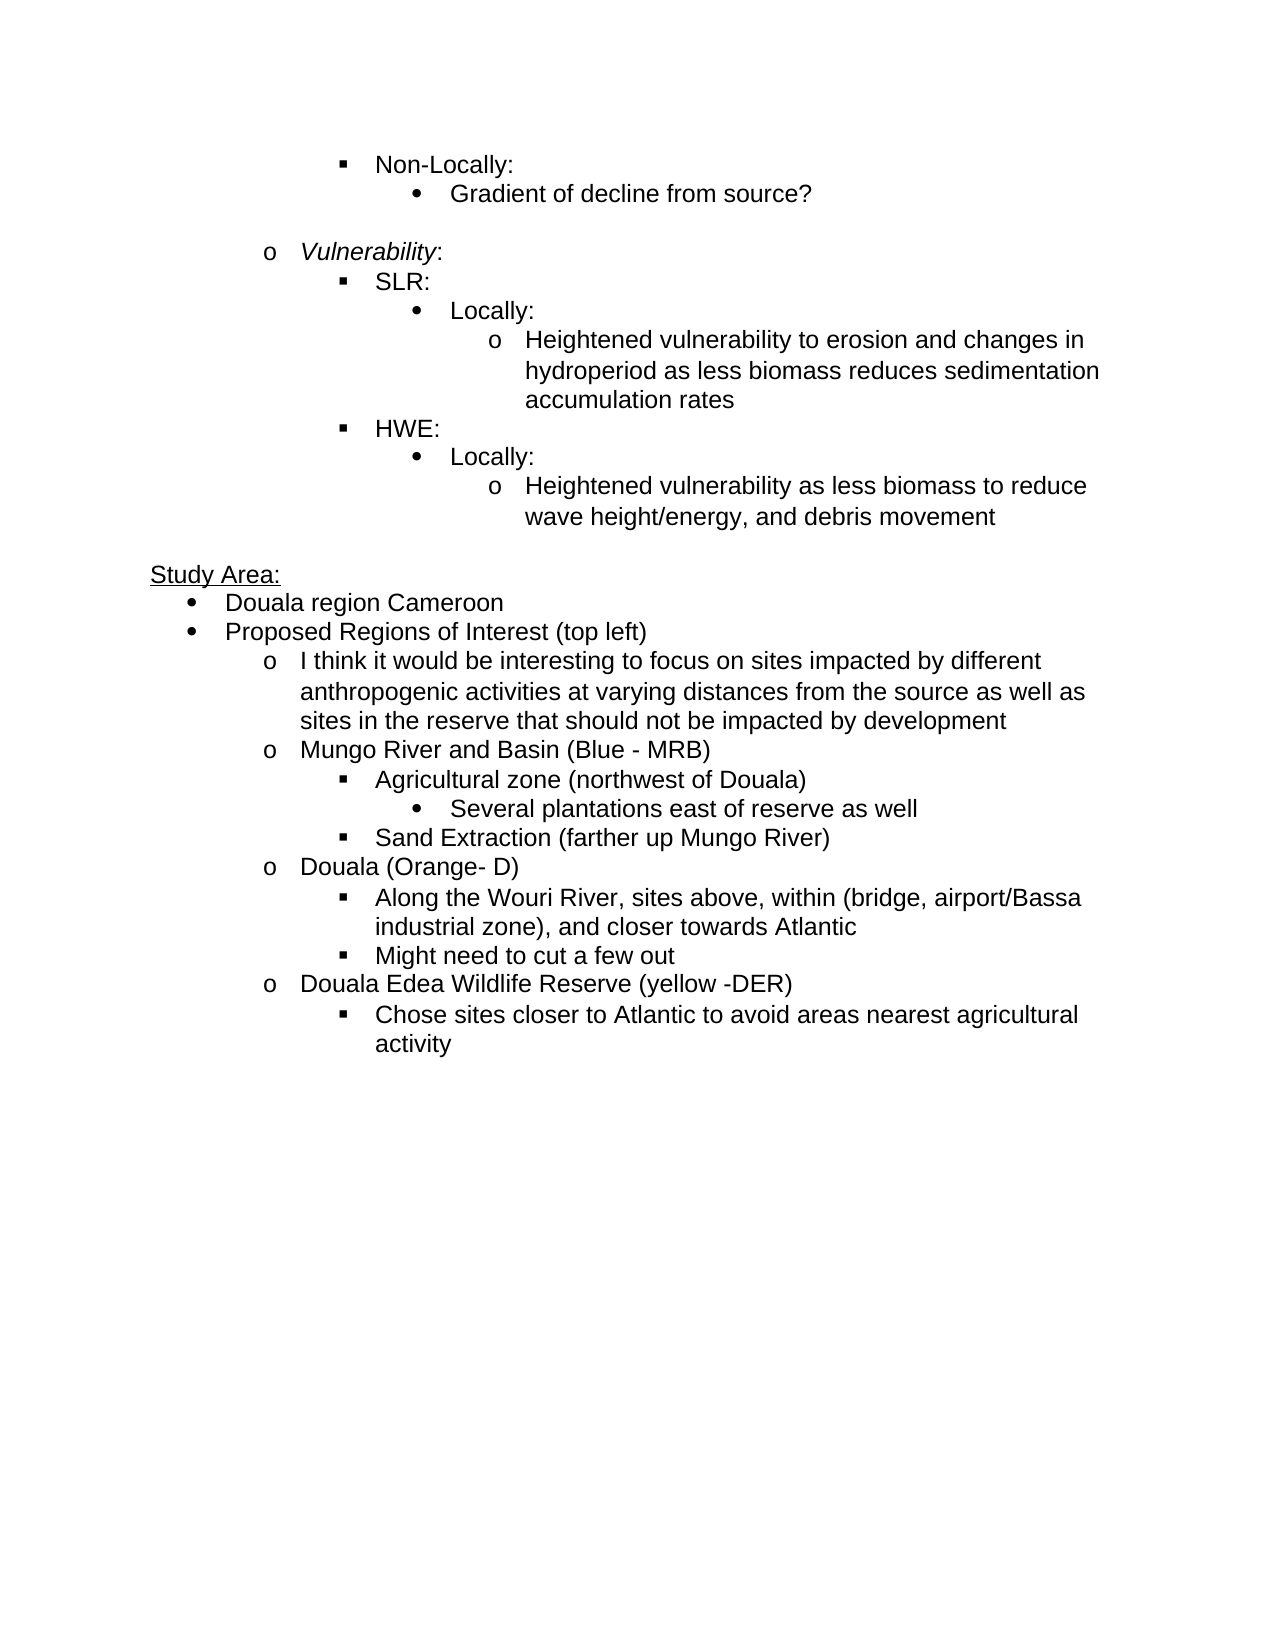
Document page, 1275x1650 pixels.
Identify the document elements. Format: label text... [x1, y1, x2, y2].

list Locally: [412, 442, 1125, 471]
list HWE: [337, 413, 1125, 442]
list Mungo River and Basin (Blue - MRB) [262, 734, 1125, 766]
list Douala Edea Wildlife Reserve (yellow -DER) [262, 969, 1125, 1000]
list Heightened vulnerability to erosion and changes in hydroperiod as less biomass reduces sedimentation accumulation rates [487, 325, 1125, 413]
list Proposed Regions of Interest (top left) [187, 617, 1125, 646]
list SLR: [337, 267, 1125, 296]
list Chose sites closer to Atlantic to avoid areas nearest agricultural activity [337, 1000, 1125, 1058]
list Might need to cut a few out [337, 941, 1125, 969]
list Douala region Cameroon [187, 588, 1125, 617]
list Heightened vulnerability as less biomass to reduce wave height/energy, and debris movement [487, 471, 1125, 531]
list Gradient of decline from source? [412, 179, 1125, 208]
list Locally: [412, 296, 1125, 325]
list Sand Extraction (farther up Mungo River) [337, 823, 1125, 852]
list Several plantations east of reserve as well [412, 794, 1125, 823]
list I think it would be interesting to focus on sites impacted by different anthropogenic activities at varying distances from the source as well as sites in the reserve that should not be impacted by development [262, 646, 1125, 734]
list Vulnerability: [262, 236, 1125, 267]
text Study Area: [150, 560, 1125, 588]
list Non-Locally: [337, 150, 1125, 179]
list Along the Wouri River, sites above, within (bridge, airport/Bassa industrial zone), and closer towards Atlantic [337, 883, 1125, 941]
list Agricultural zone (northwest of Douala) [337, 766, 1125, 794]
list Douala (Orange- D) [262, 852, 1125, 883]
